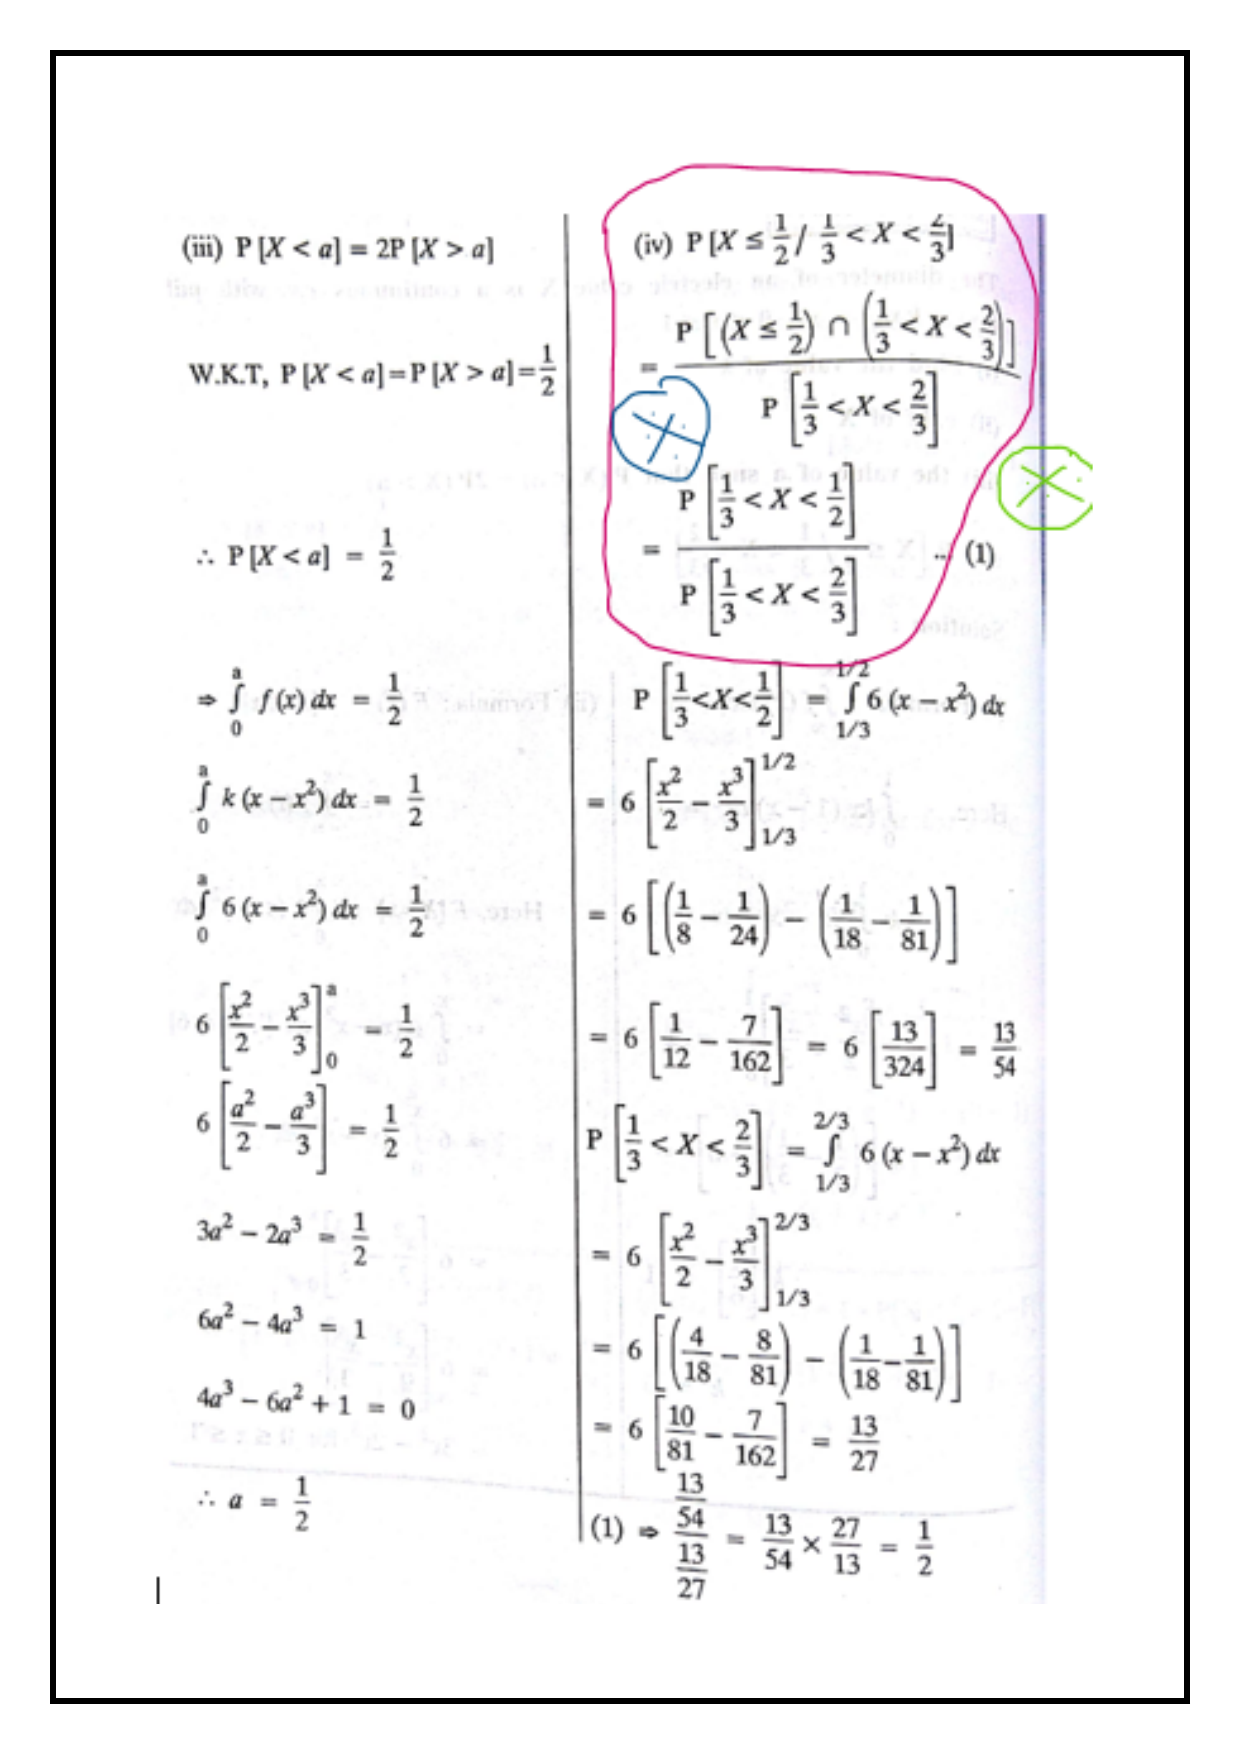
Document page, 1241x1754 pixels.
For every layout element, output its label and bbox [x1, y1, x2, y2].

picture [150, 150, 1093, 1604]
